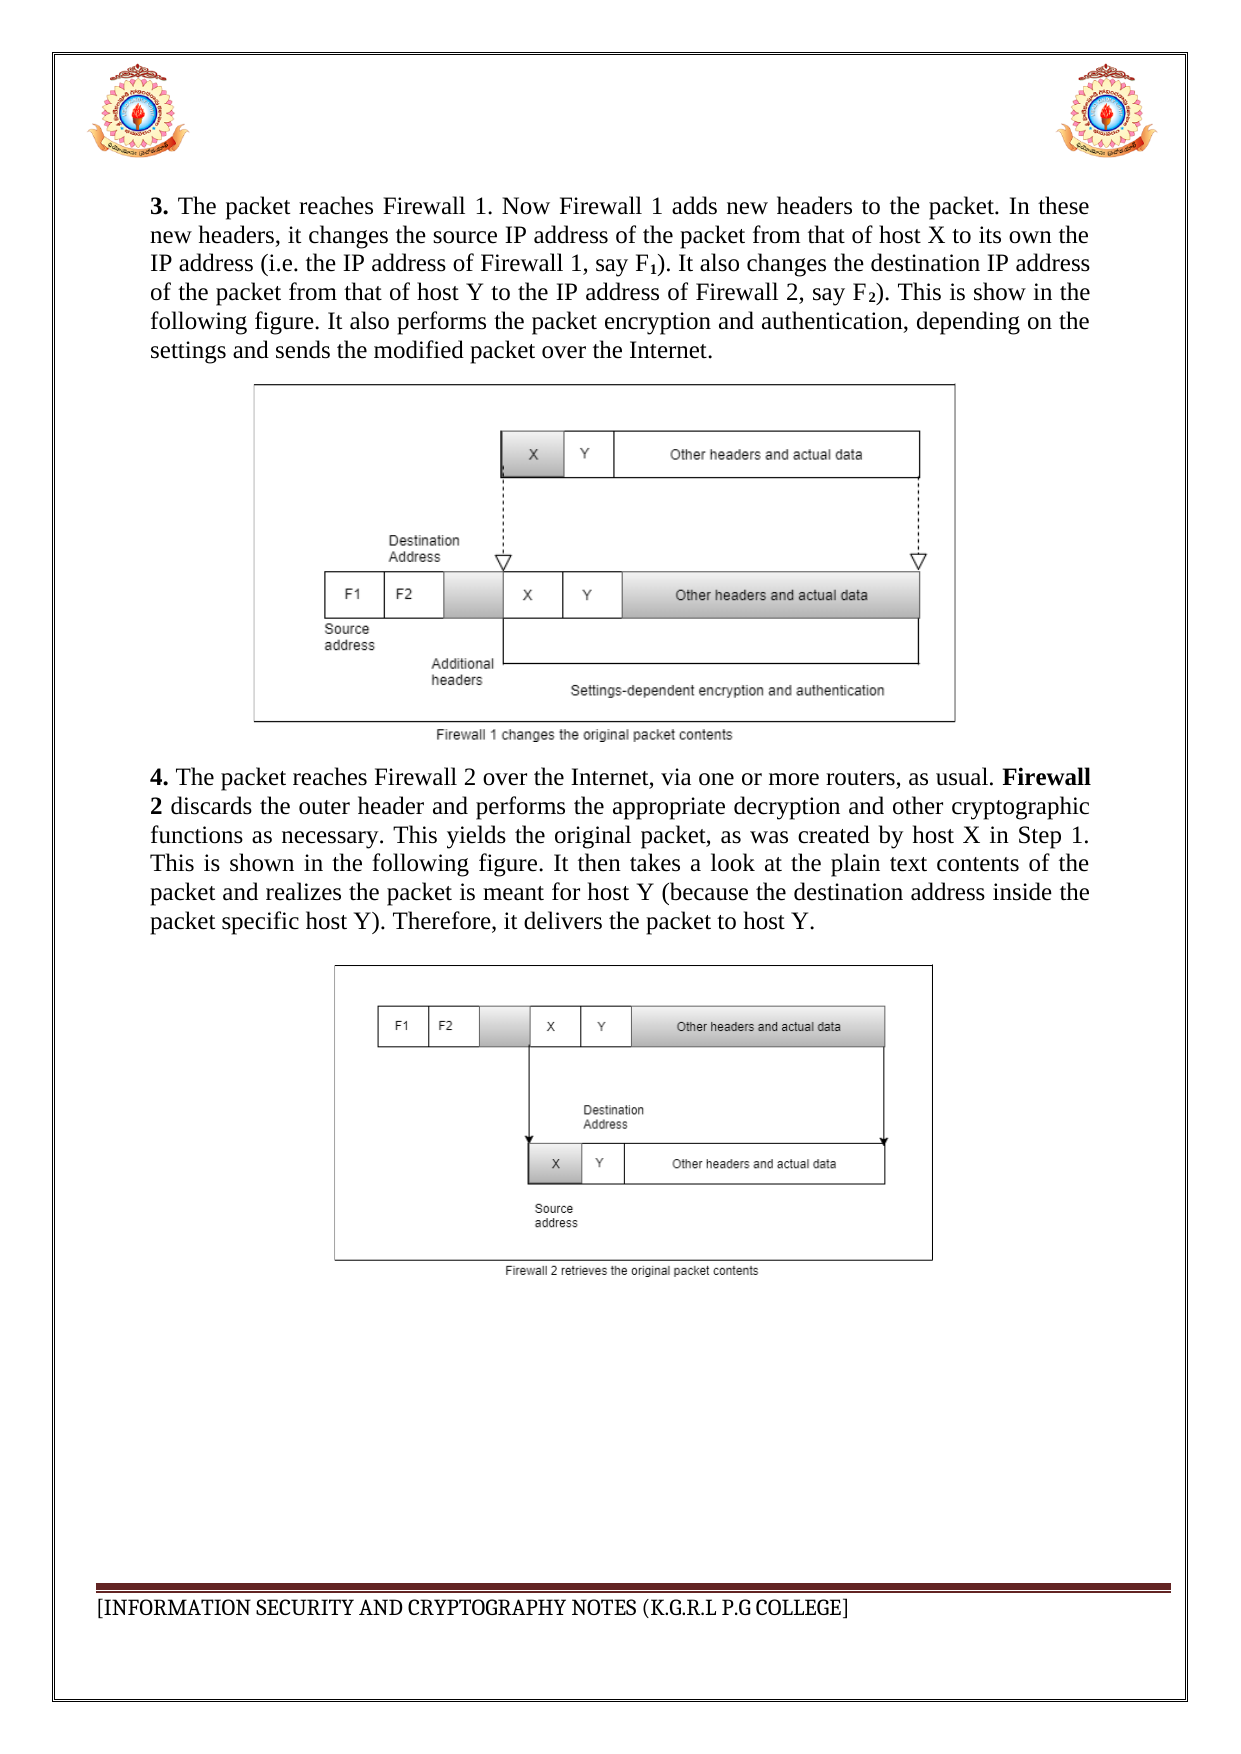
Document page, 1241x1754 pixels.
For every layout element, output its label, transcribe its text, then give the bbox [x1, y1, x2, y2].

list The packet reaches Firewall 2 over the Internet, via one or more routers, as usual. Firewall 2 discards the outer header and performs the appropriate decryption and other cryptographic functions as necessary. This yields the original packet, as was created by host X in Step 1. This is shown in the following figure. It then takes a look at the plain text contents of the packet and realizes the packet is meant for host Y (because the destination address inside the packet specific host Y). Therefore, it delivers the packet to host Y. [150, 762, 1091, 935]
picture [1042, 62, 1172, 156]
picture [253, 383, 956, 742]
picture [334, 964, 933, 1277]
picture [73, 62, 204, 156]
